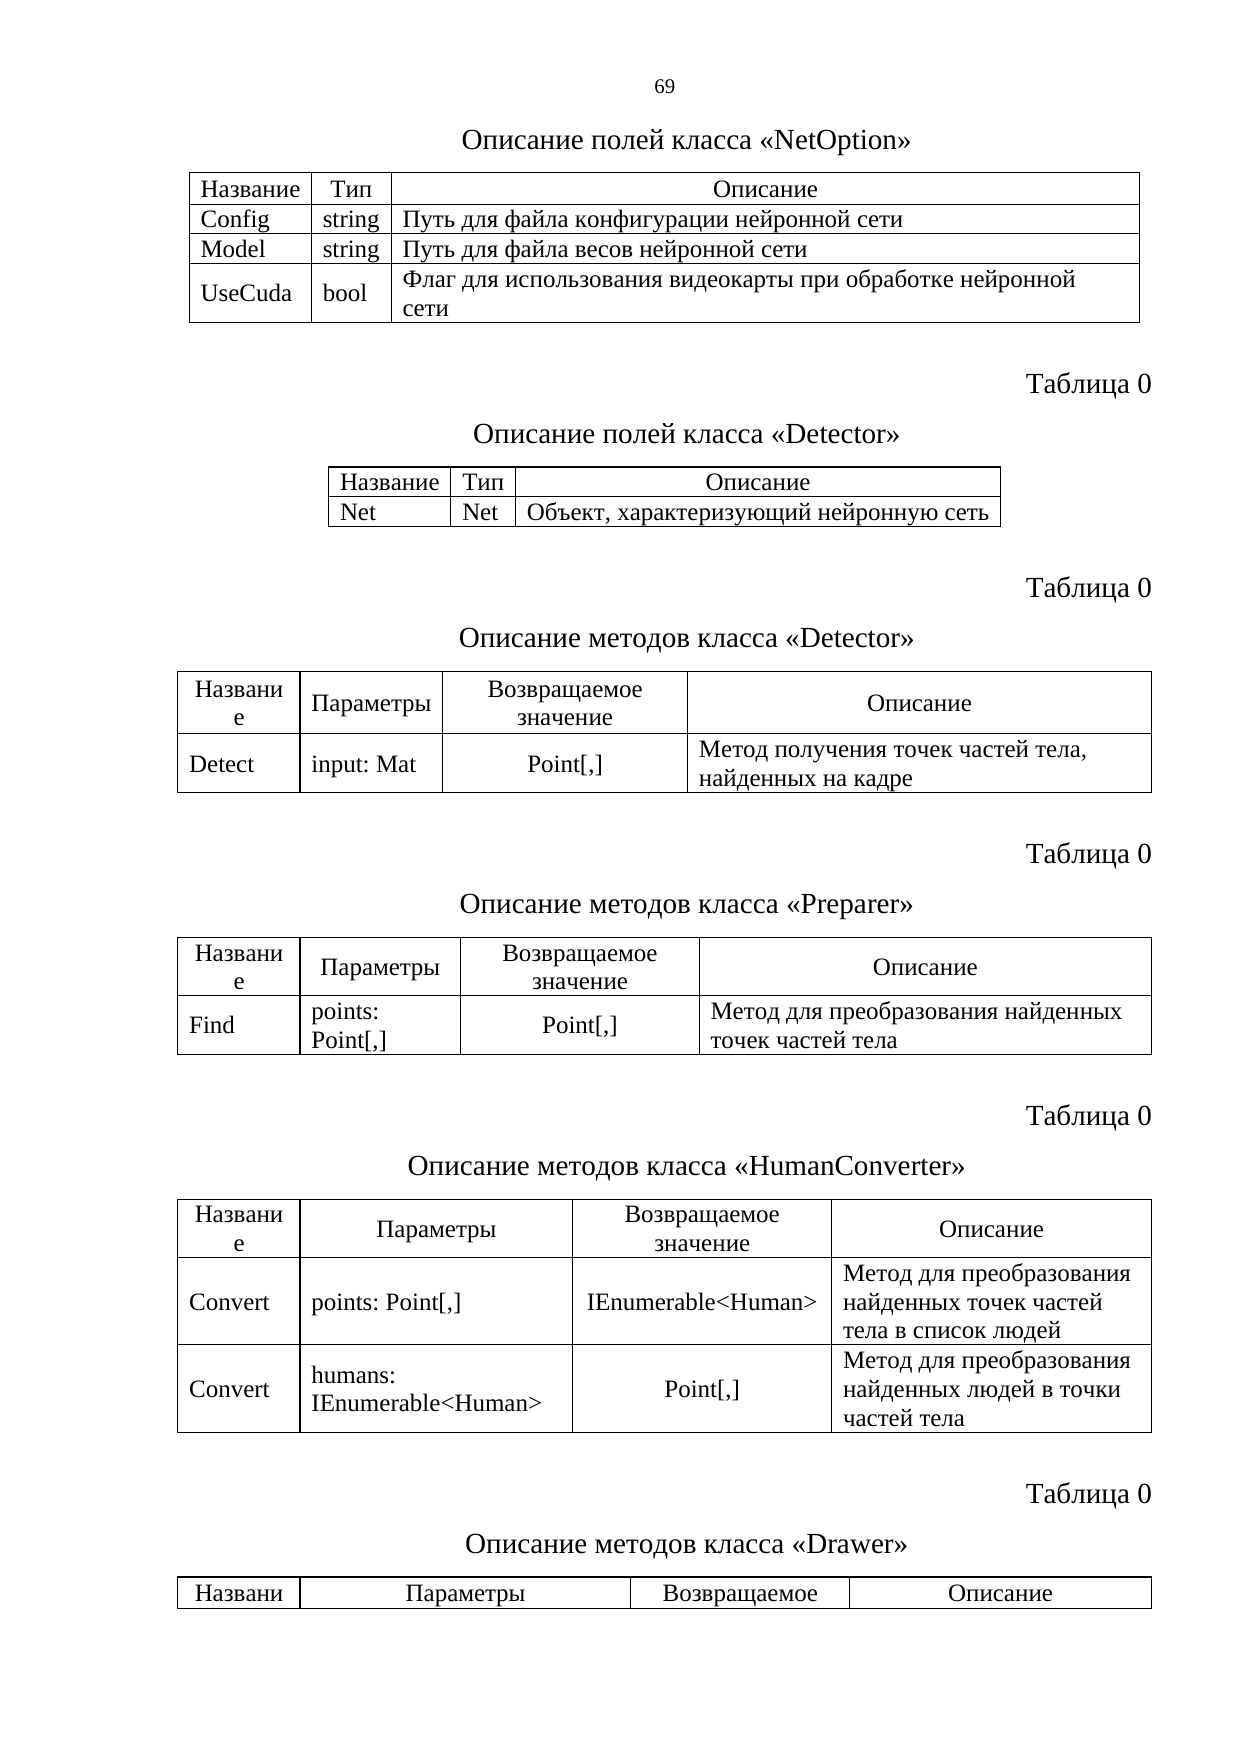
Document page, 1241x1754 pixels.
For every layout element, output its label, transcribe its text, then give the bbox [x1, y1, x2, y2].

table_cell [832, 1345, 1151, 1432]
text Таблица 0 [177, 366, 1152, 399]
text Таблица 0 [177, 836, 1152, 869]
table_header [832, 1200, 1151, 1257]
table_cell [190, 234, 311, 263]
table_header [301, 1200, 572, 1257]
text Описание методов класса «HumanConverter» [177, 1148, 1152, 1182]
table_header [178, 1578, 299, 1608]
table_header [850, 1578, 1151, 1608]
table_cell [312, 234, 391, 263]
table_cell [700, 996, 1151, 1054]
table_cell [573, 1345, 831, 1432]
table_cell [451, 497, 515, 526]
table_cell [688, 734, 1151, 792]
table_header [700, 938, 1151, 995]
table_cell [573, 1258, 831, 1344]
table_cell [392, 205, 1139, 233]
text Таблица 0 [177, 570, 1152, 604]
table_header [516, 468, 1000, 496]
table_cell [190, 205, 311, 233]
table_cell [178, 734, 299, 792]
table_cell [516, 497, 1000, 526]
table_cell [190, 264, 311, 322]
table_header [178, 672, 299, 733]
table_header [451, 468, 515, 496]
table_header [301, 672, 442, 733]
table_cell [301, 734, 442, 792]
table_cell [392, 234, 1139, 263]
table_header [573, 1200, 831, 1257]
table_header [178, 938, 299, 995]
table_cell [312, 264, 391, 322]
text Описание методов класса «Detector» [177, 620, 1152, 654]
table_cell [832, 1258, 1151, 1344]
text Таблица 0 [177, 1098, 1152, 1131]
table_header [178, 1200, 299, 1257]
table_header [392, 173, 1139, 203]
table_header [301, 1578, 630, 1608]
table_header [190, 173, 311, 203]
text Описание методов класса «Preparer» [177, 886, 1152, 920]
text Описание полей класса «NetOption» [177, 122, 1152, 155]
text Описание методов класса «Drawer» [177, 1526, 1152, 1559]
text Таблица 0 [177, 1476, 1152, 1509]
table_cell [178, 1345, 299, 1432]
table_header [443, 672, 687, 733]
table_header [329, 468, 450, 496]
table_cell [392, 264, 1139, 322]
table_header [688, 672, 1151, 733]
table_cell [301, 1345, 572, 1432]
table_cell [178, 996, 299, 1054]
text Описание полей класса «Detector» [177, 416, 1152, 449]
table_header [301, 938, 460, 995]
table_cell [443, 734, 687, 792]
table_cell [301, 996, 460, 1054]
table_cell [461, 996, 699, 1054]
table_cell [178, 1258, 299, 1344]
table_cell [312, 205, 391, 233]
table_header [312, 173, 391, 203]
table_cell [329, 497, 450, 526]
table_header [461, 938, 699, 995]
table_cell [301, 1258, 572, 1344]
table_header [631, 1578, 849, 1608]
